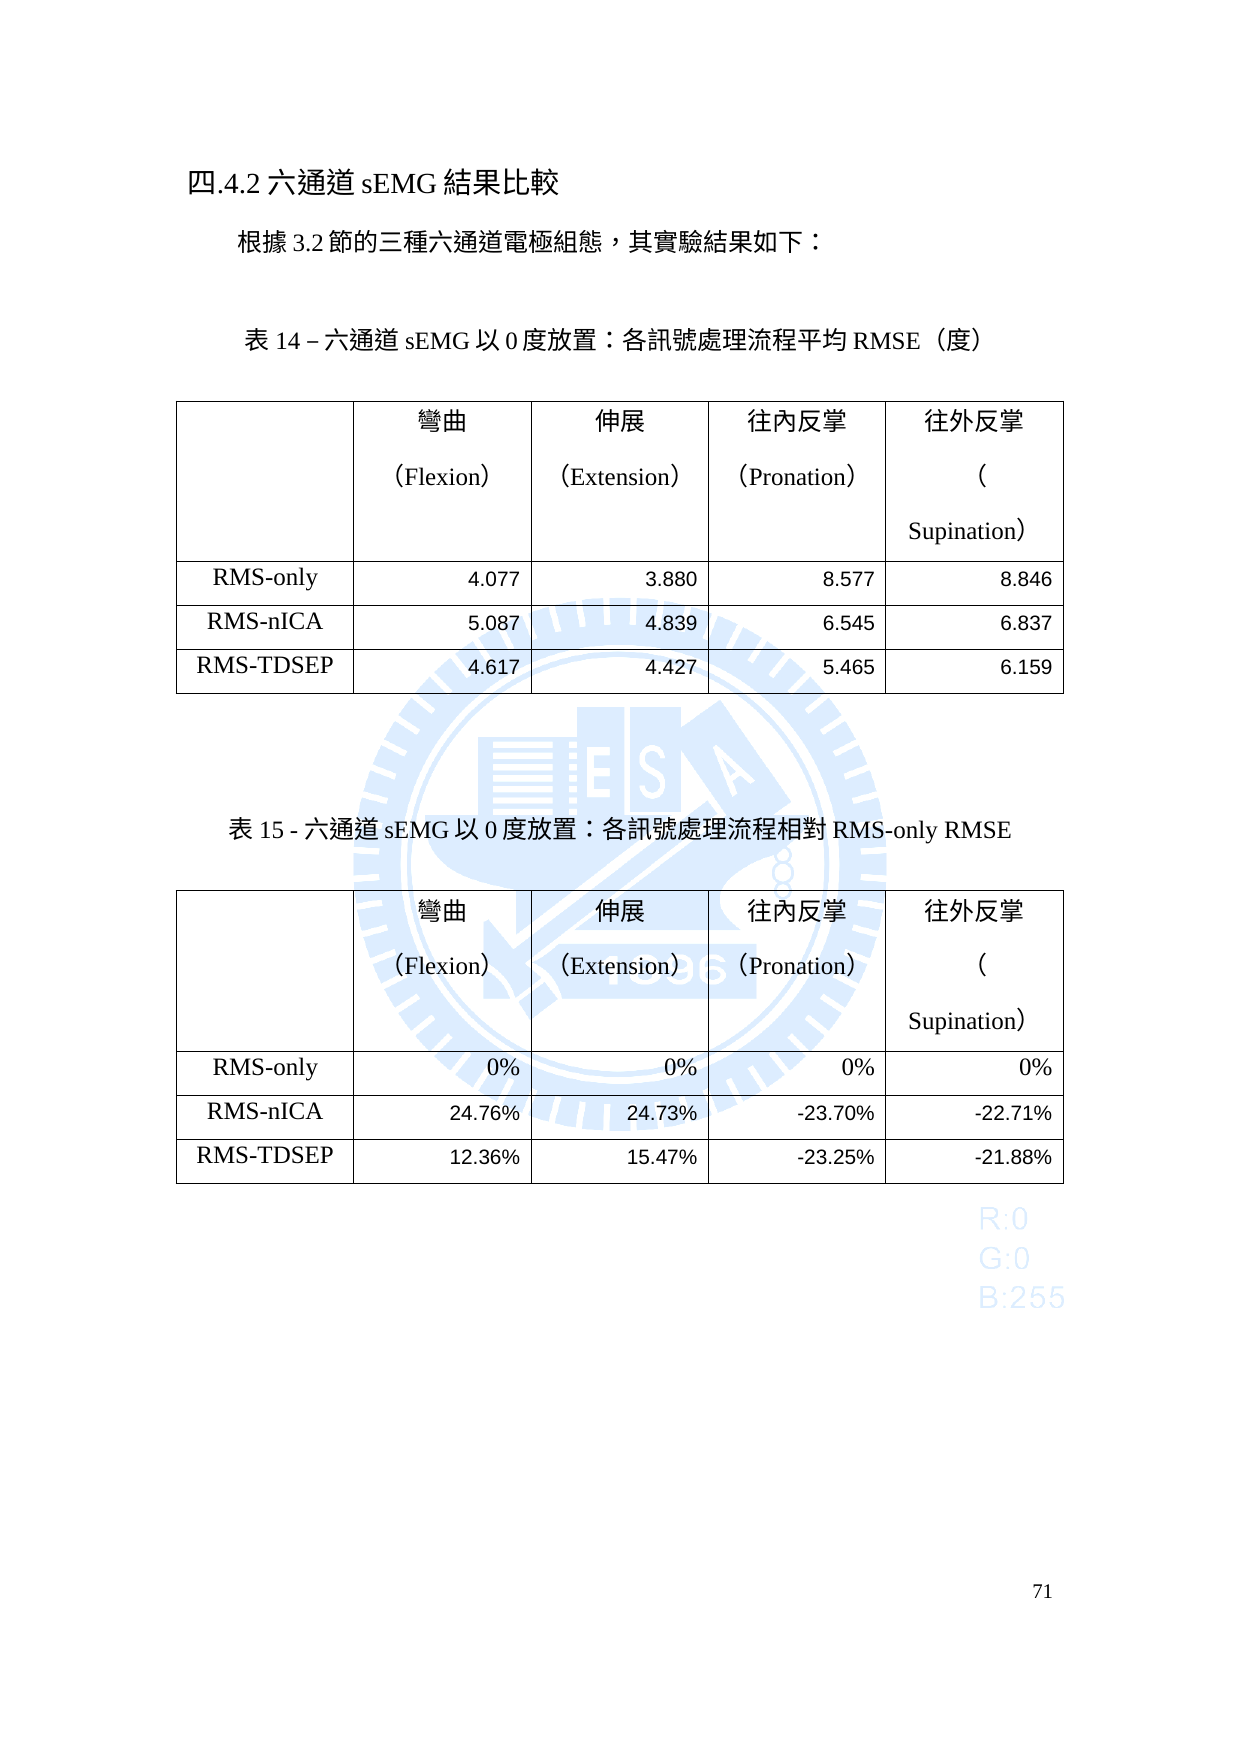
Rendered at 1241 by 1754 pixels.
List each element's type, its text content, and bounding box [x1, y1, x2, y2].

table_cell 0% [532, 1052, 708, 1095]
table_cell RMS-nICA [177, 1096, 353, 1139]
table_header 彎曲 （Flexion） [354, 891, 531, 1051]
subtitle 六通道sEMG結果比較 [187, 159, 1053, 202]
table_cell -21.88% [886, 1140, 1063, 1183]
table_cell 3.880 [532, 562, 708, 605]
table_cell 15.47% [532, 1140, 708, 1183]
text 根據3.2節的三種六通道電極組態，其實驗結果如下： [187, 223, 1053, 259]
table_cell 5.087 [354, 606, 531, 649]
text 表 14 – 六通道sEMG以0度放置：各訊號處理流程平均RMSE（度） [187, 320, 1053, 356]
table_cell 8.577 [709, 562, 885, 605]
table_cell 0% [709, 1052, 885, 1095]
table_header 往內反掌 （Pronation） [709, 891, 885, 1051]
table_cell 4.839 [532, 606, 708, 649]
table_header [177, 891, 353, 1051]
table_cell 4.077 [354, 562, 531, 605]
table_header 往外反掌 （Supination） [886, 891, 1063, 1051]
table_cell 6.837 [886, 606, 1063, 649]
table_cell RMS-nICA [177, 606, 353, 649]
table_cell 6.545 [709, 606, 885, 649]
table_header 伸展 （Extension） [532, 402, 708, 561]
table_cell RMS-only [177, 562, 353, 605]
table_cell 8.846 [886, 562, 1063, 605]
table_cell 5.465 [709, 650, 885, 693]
table_cell RMS-TDSEP [177, 650, 353, 693]
table_cell 24.76% [354, 1096, 531, 1139]
table_header 往外反掌 （Supination） [886, 402, 1063, 561]
table_header 伸展 （Extension） [532, 891, 708, 1051]
table_cell RMS-TDSEP [177, 1140, 353, 1183]
table_cell 6.159 [886, 650, 1063, 693]
table_header 彎曲 （Flexion） [354, 402, 531, 561]
table_cell 12.36% [354, 1140, 531, 1183]
table_cell 0% [886, 1052, 1063, 1095]
table_cell RMS-only [177, 1052, 353, 1095]
table_cell -23.70% [709, 1096, 885, 1139]
text 表 15 - 六通道sEMG以0度放置：各訊號處理流程相對RMS-only RMSE [187, 810, 1053, 846]
table_header 往內反掌 （Pronation） [709, 402, 885, 561]
table_cell 4.617 [354, 650, 531, 693]
table_cell -22.71% [886, 1096, 1063, 1139]
table_header [177, 402, 353, 561]
table_cell -23.25% [709, 1140, 885, 1183]
table_cell 0% [354, 1052, 531, 1095]
table_cell 4.427 [532, 650, 708, 693]
table_cell 24.73% [532, 1096, 708, 1139]
